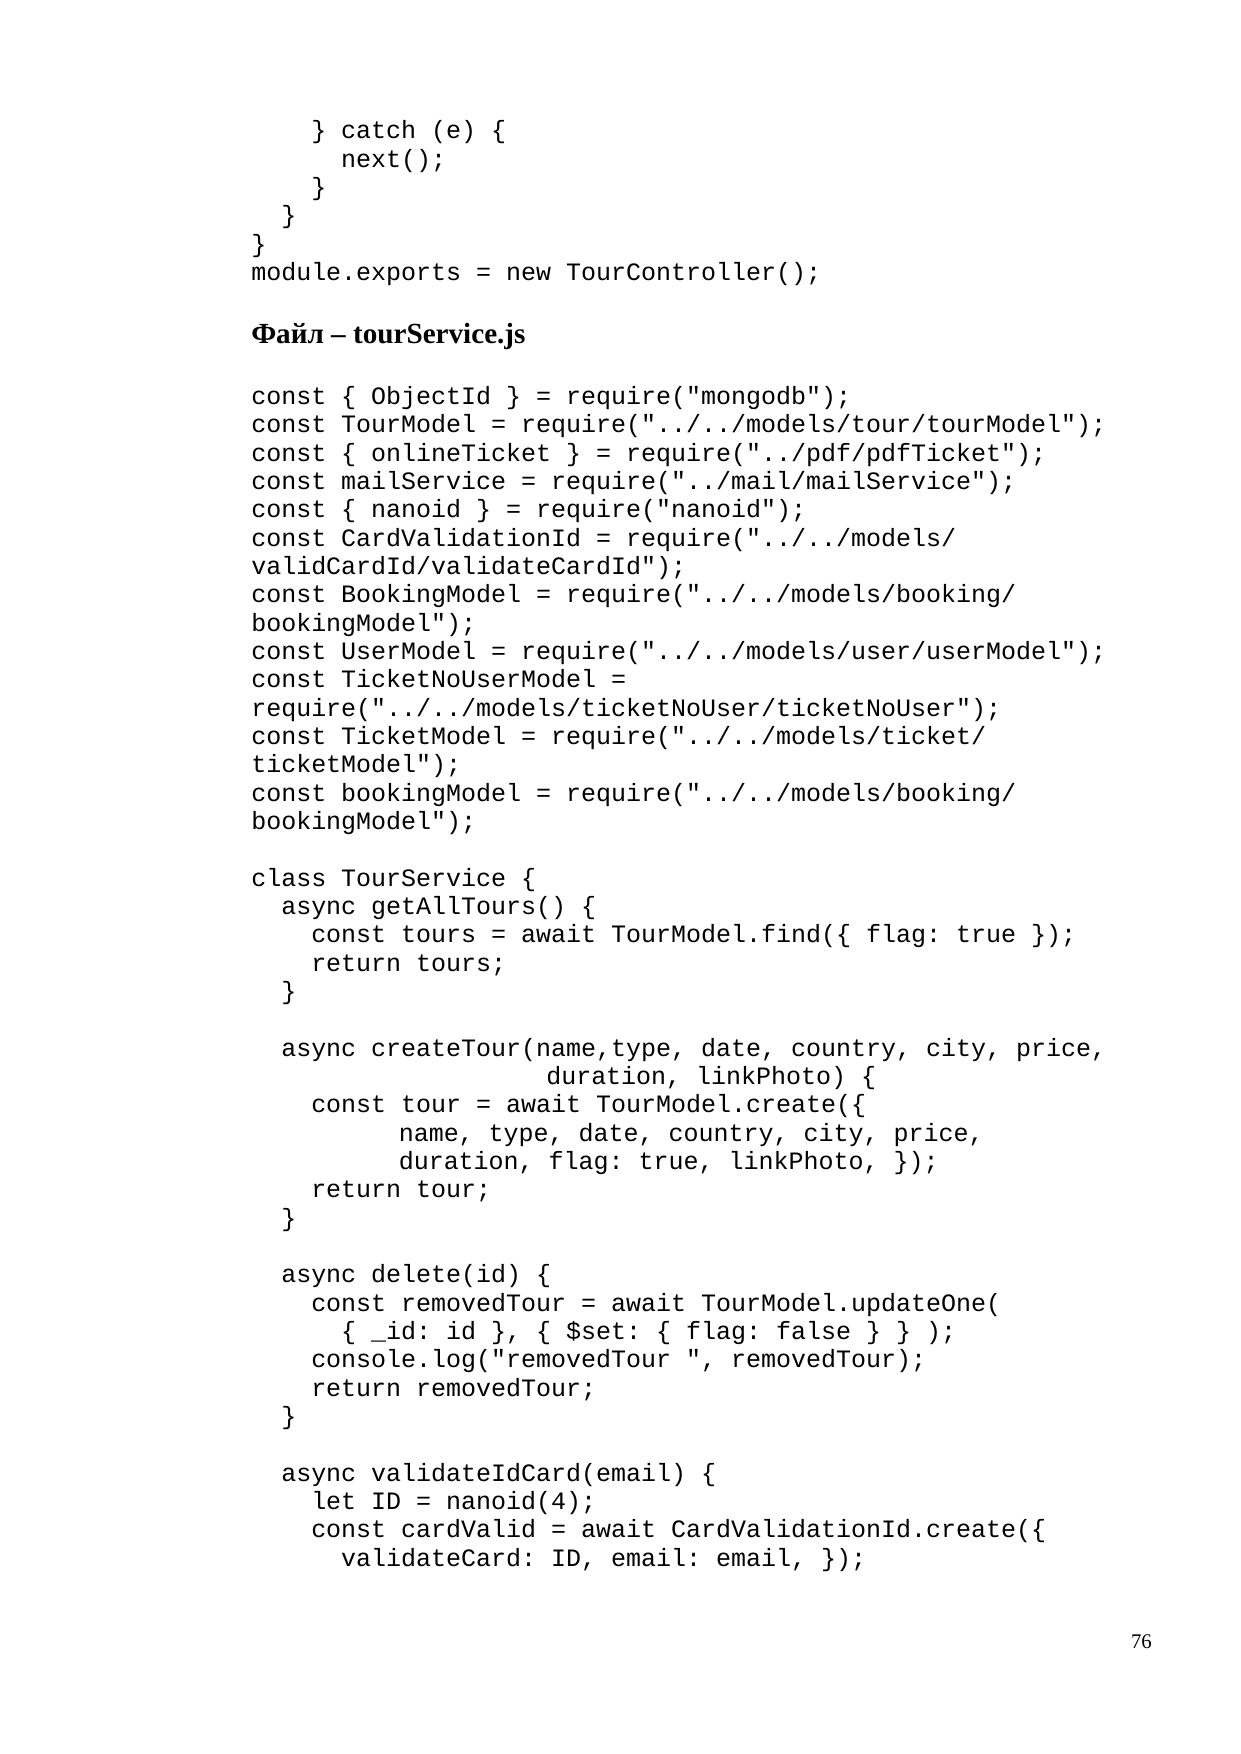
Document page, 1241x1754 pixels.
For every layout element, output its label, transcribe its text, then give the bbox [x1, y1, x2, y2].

text let ID = nanoid(4); [177, 1488, 1152, 1517]
text duration, linkPhoto) { [472, 1063, 1152, 1092]
text const { ObjectId } = require("mongodb"); [177, 383, 1152, 412]
text return tour; [177, 1177, 1152, 1205]
text const { nanoid } = require("nanoid"); [177, 497, 1152, 525]
text async delete(id) { [177, 1262, 1152, 1290]
text module.exports = new TourController(); [177, 260, 1152, 288]
text bookingModel"); [177, 610, 1152, 638]
text const BookingModel = require("../../models/booking/ [177, 582, 1152, 610]
text async validateIdCard(email) { [177, 1460, 1152, 1488]
text } [177, 1403, 1152, 1432]
text const tours = await TourModel.find({ flag: true }); [177, 922, 1152, 950]
text async createTour(name,type, date, country, city, price, [177, 1035, 1152, 1063]
text } [177, 231, 1152, 260]
text } [177, 203, 1152, 231]
text next(); [177, 146, 1152, 175]
text const UserModel = require("../../models/user/userModel"); [177, 638, 1152, 667]
text async getAllTours() { [177, 893, 1152, 922]
text const TicketNoUserModel = require("../../models/ticketNoUser/ticketNoUser"); [251, 667, 1152, 723]
text { _id: id }, { $set: { flag: false } } ); [177, 1318, 1152, 1347]
text validateCard: ID, email: email, }); [177, 1545, 1152, 1573]
text return removedTour; [177, 1375, 1152, 1403]
text Файл – tourService.js [177, 316, 1152, 350]
text const TourModel = require("../../models/tour/tourModel"); [177, 412, 1152, 440]
text const cardValid = await CardValidationId.create({ [177, 1517, 1152, 1545]
text bookingModel"); [177, 808, 1152, 837]
text return tours; [177, 950, 1152, 978]
text } [177, 1205, 1152, 1233]
text const TicketModel = require("../../models/ticket/ [177, 723, 1152, 752]
text class TourService { [177, 865, 1152, 893]
text ticketModel"); [177, 752, 1152, 780]
text duration, flag: true, linkPhoto, }); [398, 1148, 1152, 1177]
text } [177, 175, 1152, 203]
text const removedTour = await TourModel.updateOne( [177, 1290, 1152, 1318]
text const tour = await TourModel.create({ [177, 1092, 1152, 1120]
text const CardValidationId = require("../../models/ [177, 525, 1152, 553]
text const bookingModel = require("../../models/booking/ [177, 780, 1152, 808]
text const mailService = require("../mail/mailService"); [177, 468, 1152, 497]
text } catch (e) { [177, 118, 1152, 146]
text console.log("removedTour ", removedTour); [177, 1347, 1152, 1375]
text const { onlineTicket } = require("../pdf/pdfTicket"); [177, 440, 1152, 468]
text } [177, 978, 1152, 1007]
text validCardId/validateCardId"); [177, 553, 1152, 582]
text name, type, date, country, city, price, [398, 1120, 1152, 1148]
